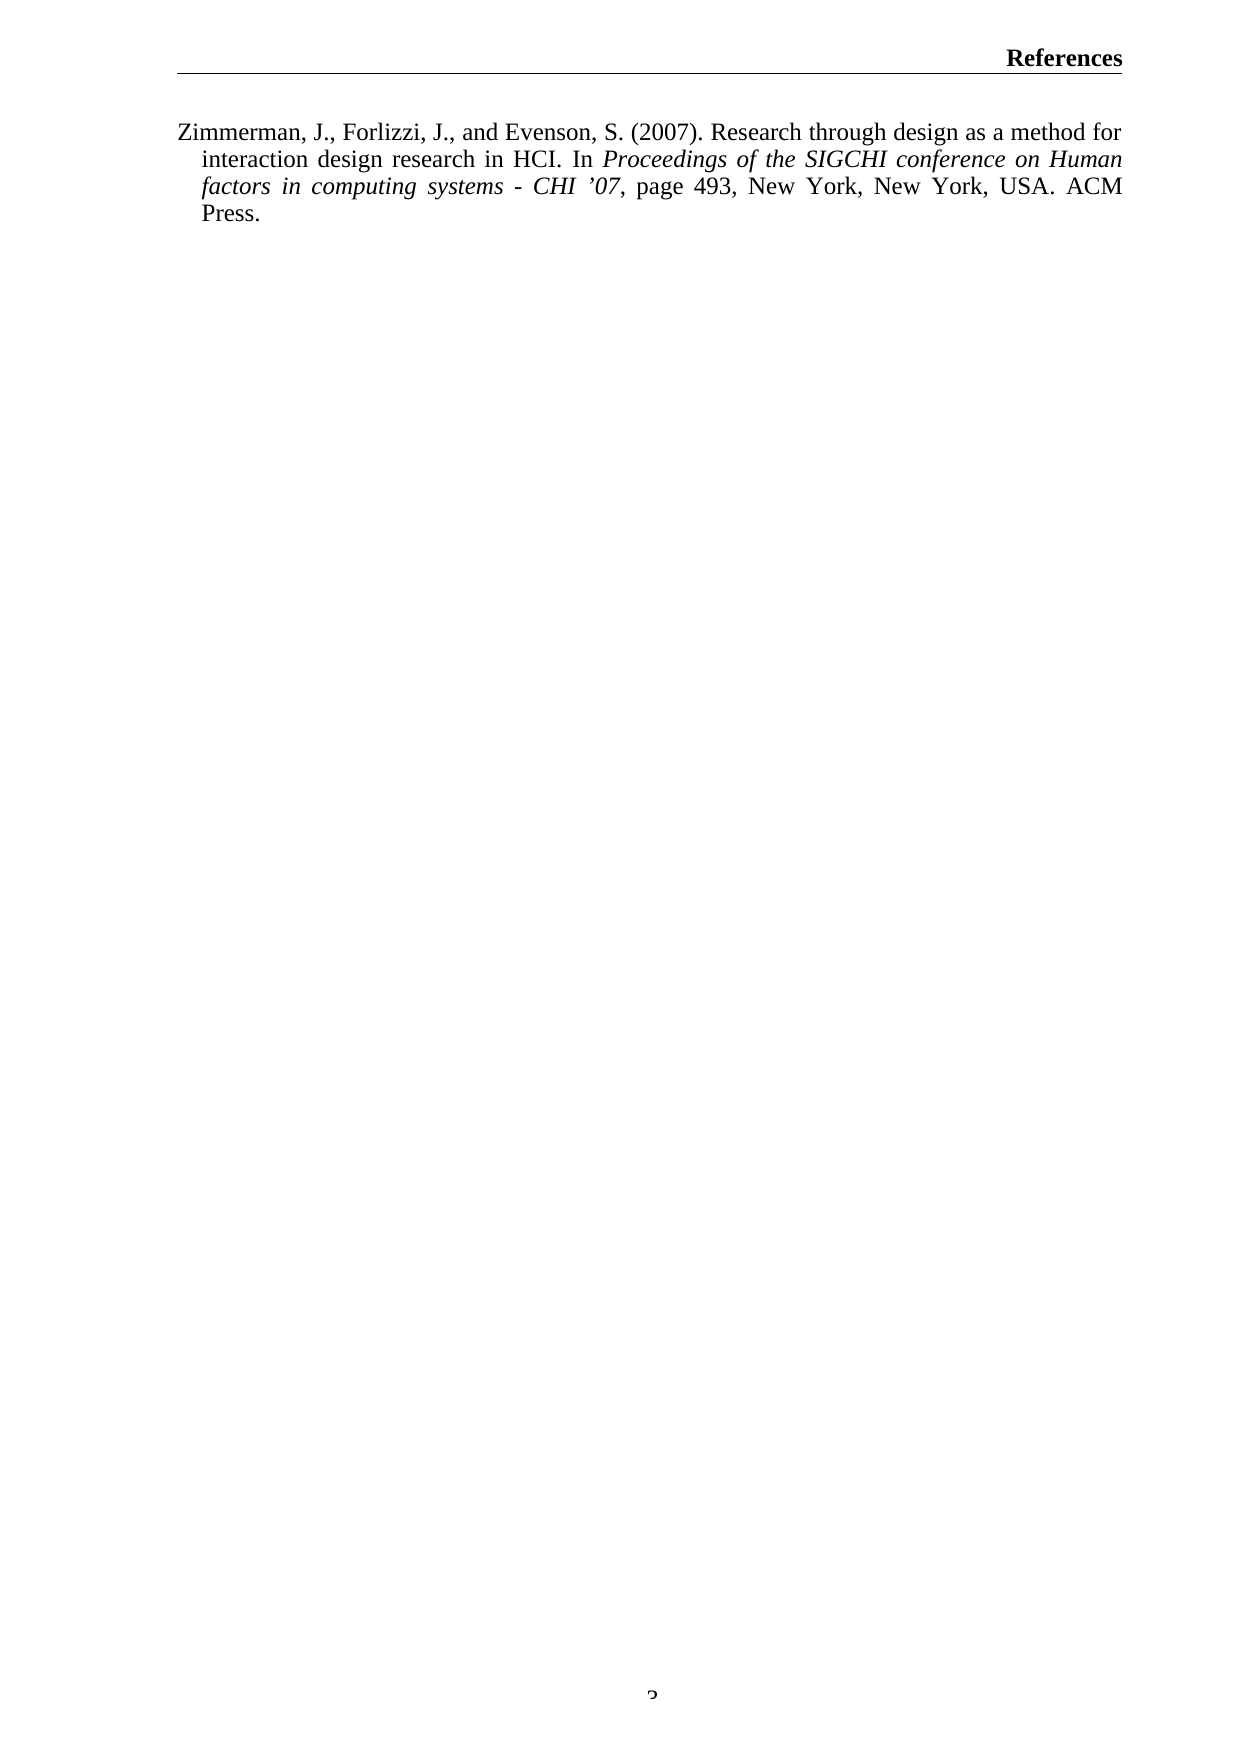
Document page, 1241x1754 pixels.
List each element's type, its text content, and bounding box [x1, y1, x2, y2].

text Zimmerman, J., Forlizzi, J., and Evenson, S. (2007). Research through design as a method for interaction design research in HCI. In Proceedings of the SIGCHI conference on Human factors in computing systems - CHI ’07, page 493, New York, New York, USA. ACM Press. [177, 119, 1123, 226]
subtitle References [102, 43, 1122, 71]
